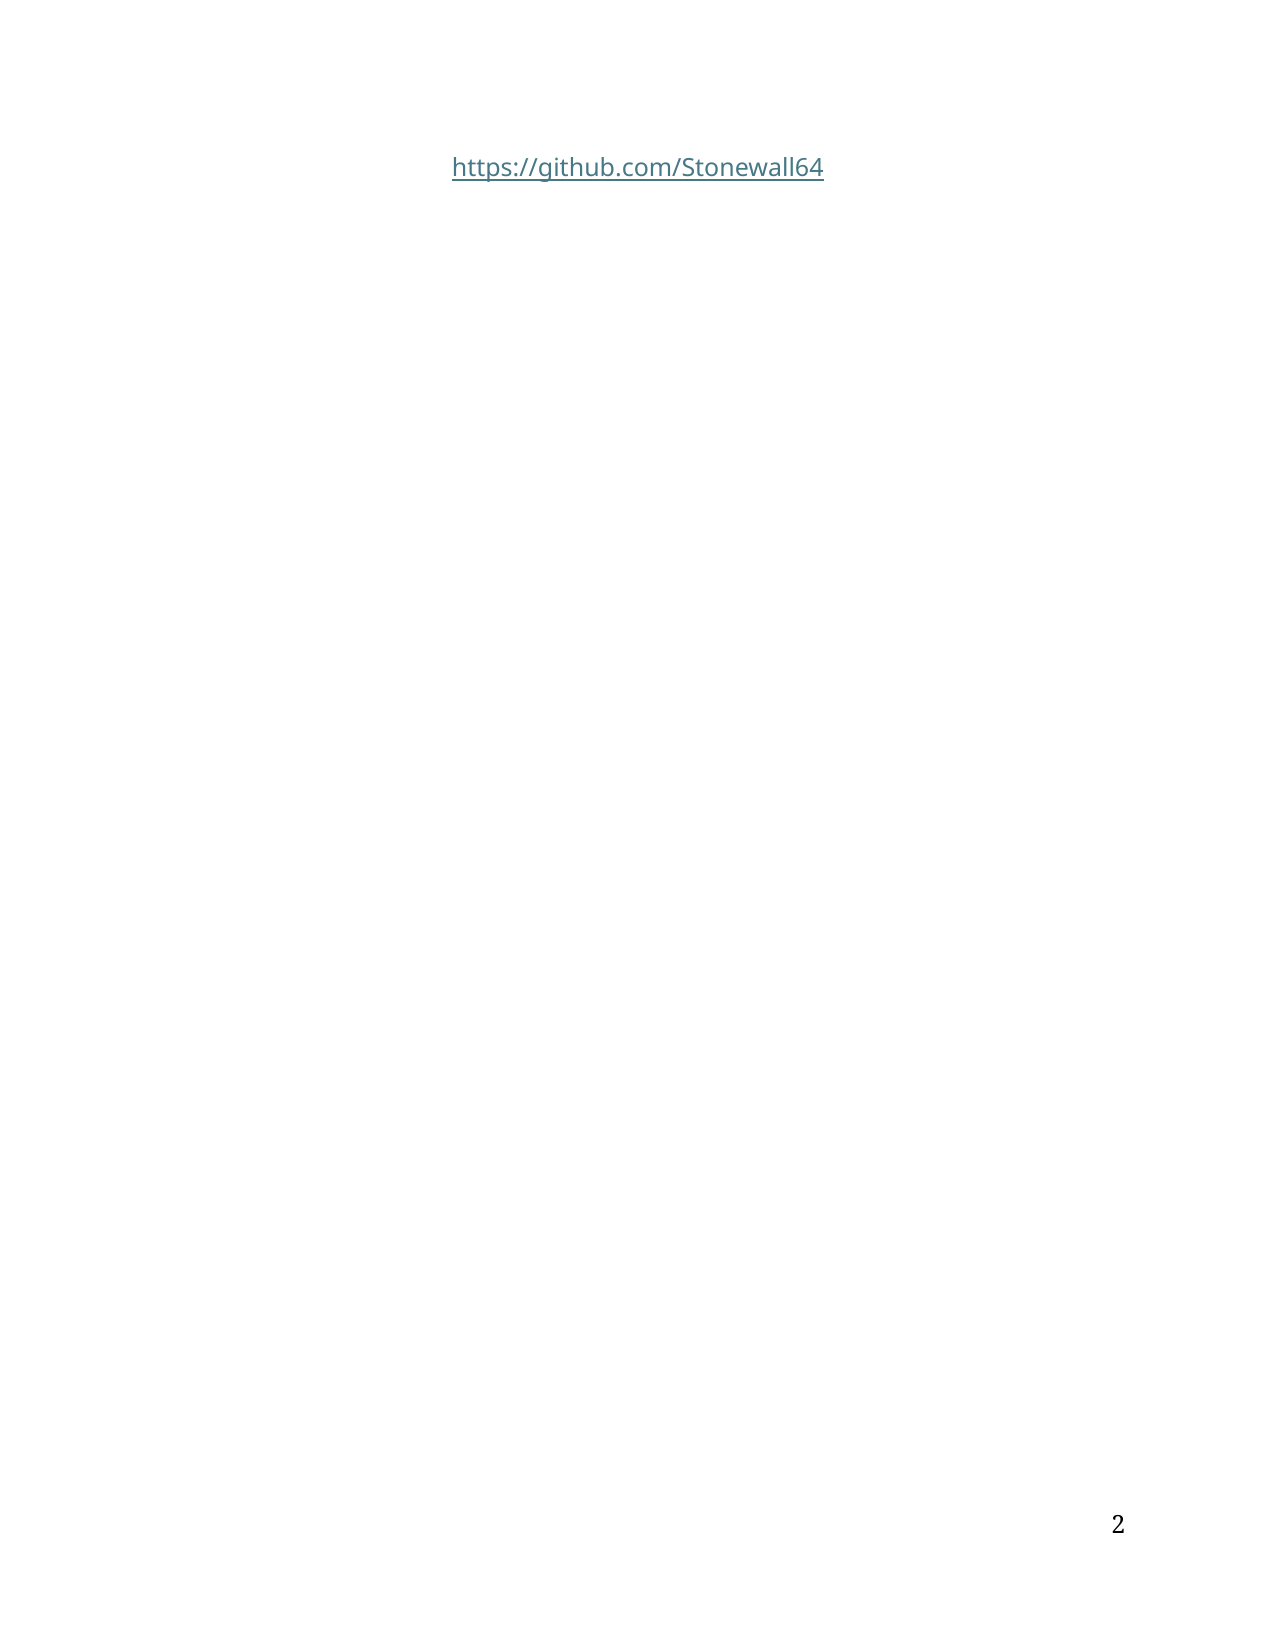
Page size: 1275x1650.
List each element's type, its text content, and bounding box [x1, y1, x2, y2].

text https://github.com/Stonewall64 [150, 150, 1125, 184]
